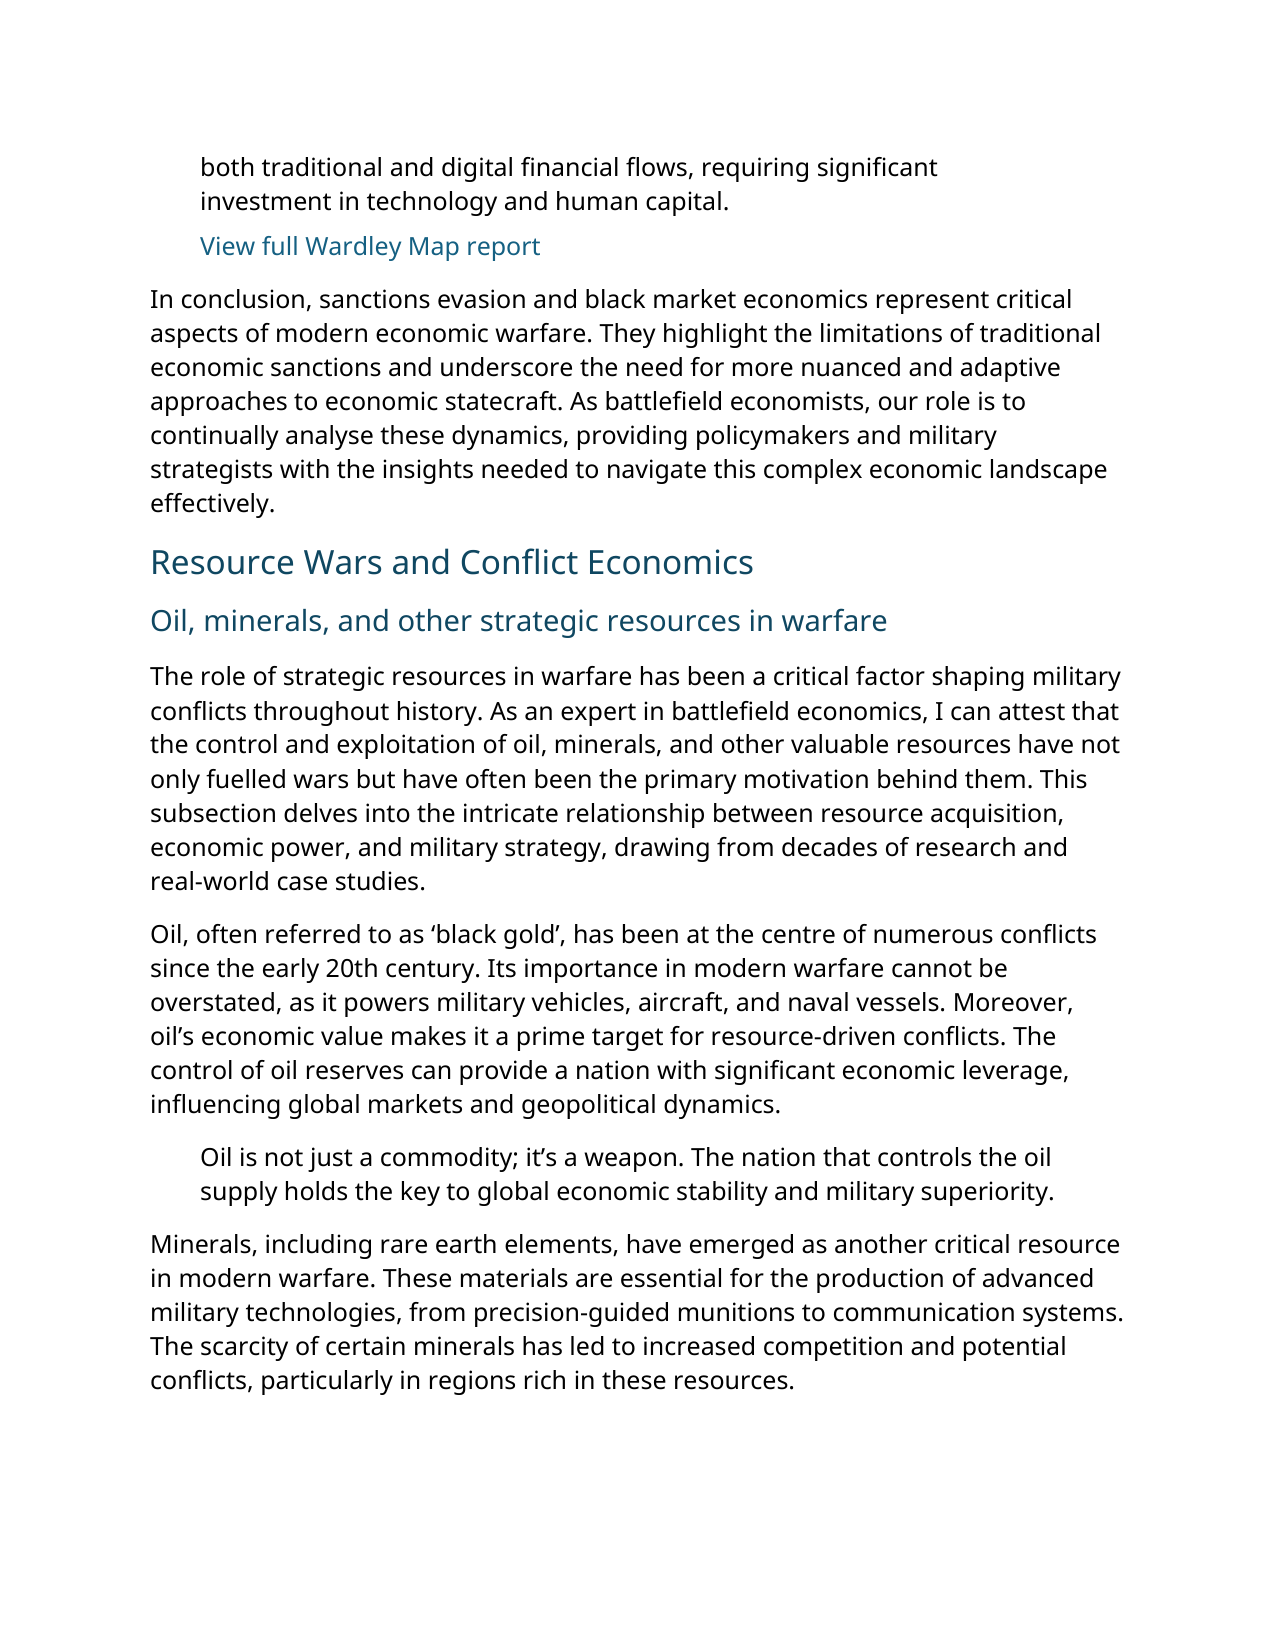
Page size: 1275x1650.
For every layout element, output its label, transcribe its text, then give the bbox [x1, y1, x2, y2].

text Oil, often referred to as ‘black gold’, has been at the centre of numerous conflicts since the early 20th century. Its importance in modern warfare cannot be overstated, as it powers military vehicles, aircraft, and naval vessels. Moreover, oil’s economic value makes it a prime target for resource-driven conflicts. The control of oil reserves can provide a nation with significant economic leverage, influencing global markets and geopolitical dynamics. [150, 916, 1125, 1121]
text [200, 150, 1075, 218]
text Minerals, including rare earth elements, have emerged as another critical resource in modern warfare. These materials are essential for the production of advanced military technologies, from precision-guided munitions to communication systems. The scarcity of certain minerals has led to increased competition and potential conflicts, particularly in regions rich in these resources. [150, 1226, 1125, 1397]
text Oil is not just a commodity; it’s a weapon. The nation that controls the oil supply holds the key to global economic stability and military superiority. [200, 1139, 1075, 1207]
subtitle Oil, minerals, and other strategic resources in warfare [150, 601, 1125, 640]
text View full Wardley Map report [200, 228, 1075, 263]
text The role of strategic resources in warfare has been a critical factor shaping military conflicts throughout history. As an expert in battlefield economics, I can attest that the control and exploitation of oil, minerals, and other valuable resources have not only fuelled wars but have often been the primary motivation behind them. This subsection delves into the intricate relationship between resource acquisition, economic power, and military strategy, drawing from decades of research and real-world case studies. [150, 659, 1125, 897]
text In conclusion, sanctions evasion and black market economics represent critical aspects of modern economic warfare. They highlight the limitations of traditional economic sanctions and underscore the need for more nuanced and adaptive approaches to economic statecraft. As battlefield economists, our role is to continually analyse these dynamics, providing policymakers and military strategists with the insights needed to navigate this complex economic landscape effectively. [150, 281, 1125, 520]
subtitle Resource Wars and Conflict Economics [150, 538, 1125, 584]
